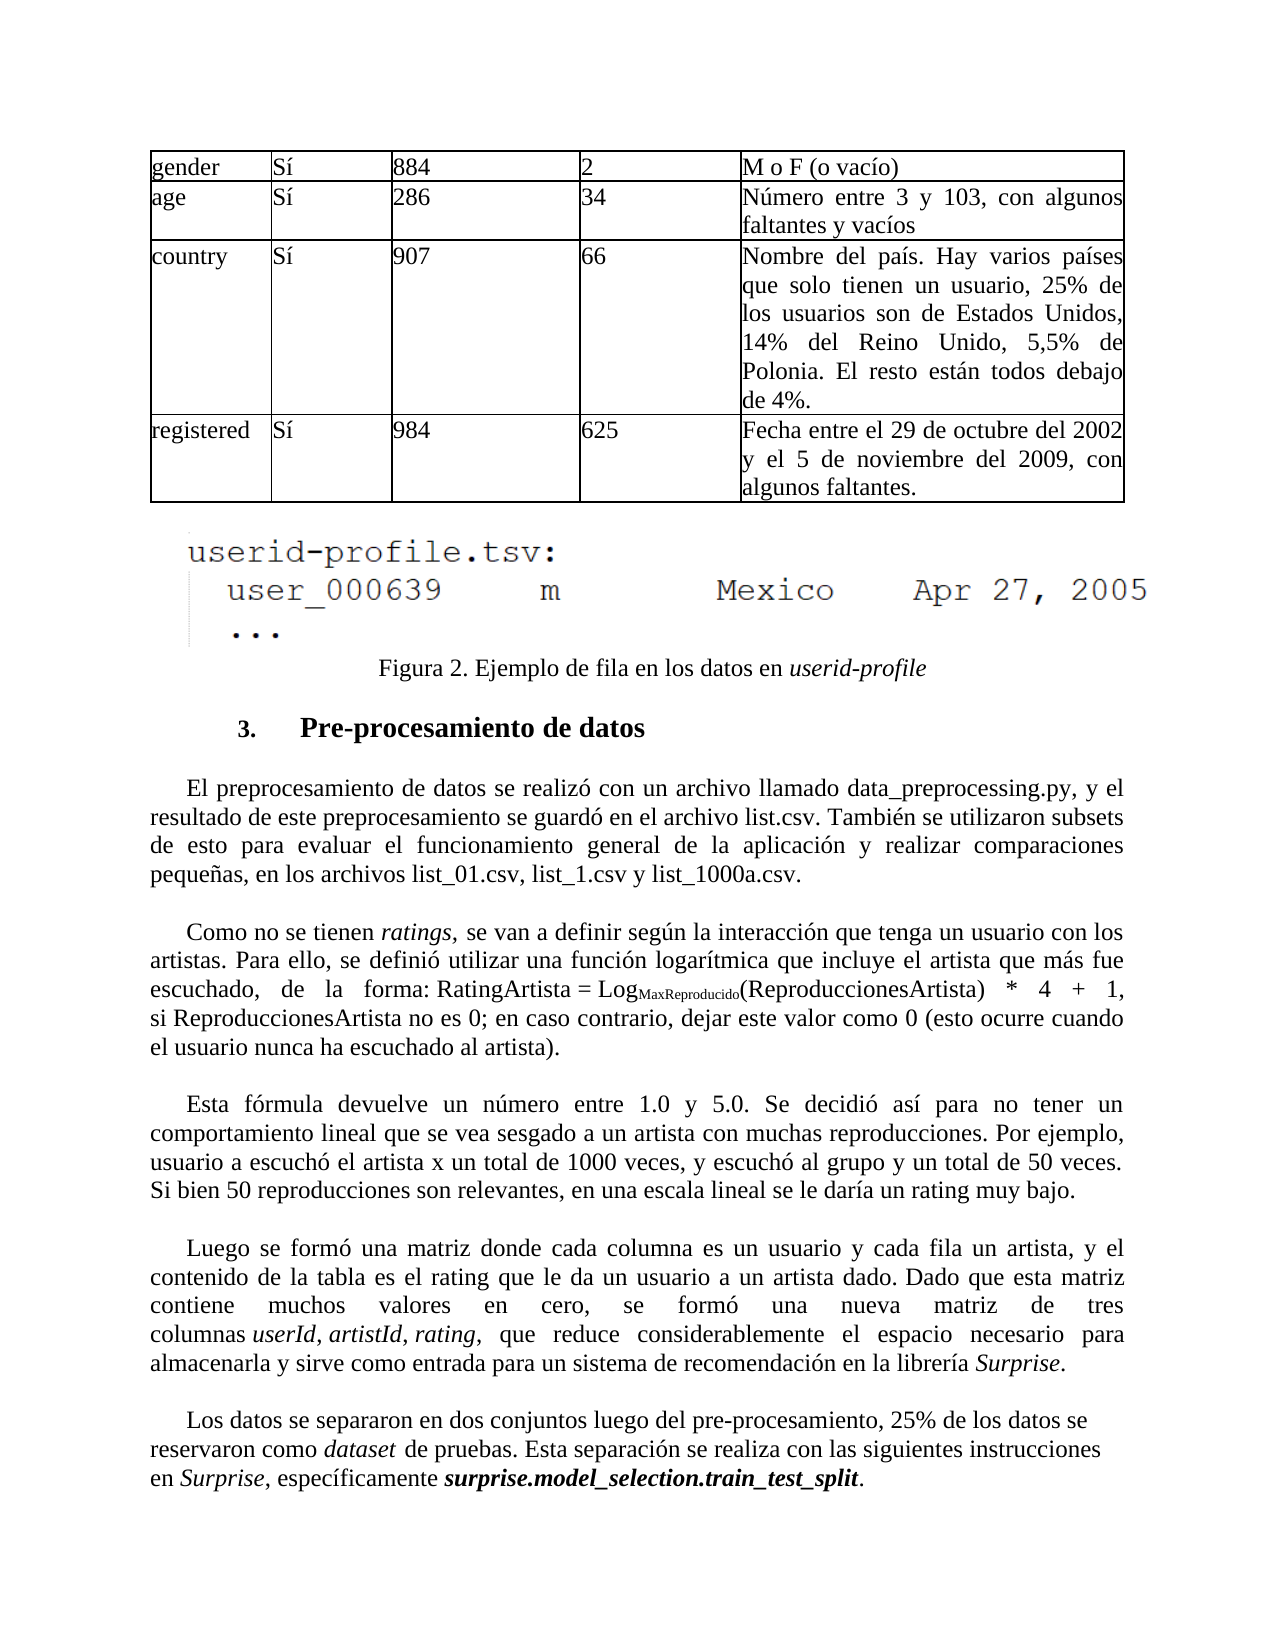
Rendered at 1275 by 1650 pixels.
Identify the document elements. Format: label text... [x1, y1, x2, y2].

table_cell 884 [393, 152, 579, 180]
table_cell 34 [581, 182, 740, 239]
text Esta fórmula devuelve un número entre 1.0 y 5.0. Se decidió así para no tener un comportamiento lineal que se vea sesgado a un artista con muchas reproducciones. Por ejemplo, usuario a escuchó el artista x un total de 1000 veces, y escuchó al grupo y un total de 50 veces. Si bien 50 reproducciones son relevantes, en una escala lineal se le daría un rating muy bajo. [150, 1089, 1125, 1204]
table_cell Número entre 3 y 103, con algunos faltantes y vacíos [742, 182, 1123, 239]
text Los datos se separaron en dos conjuntos luego del pre-procesamiento, 25% de los datos se reservaron como dataset de pruebas. Esta separación se realiza con las siguientes instrucciones en Surprise, específicamente surprise.model_selection.train_test_split. [150, 1405, 1125, 1492]
text Como no se tienen ratings, se van a definir según la interacción que tenga un usuario con los artistas. Para ello, se definió utilizar una función logarítmica que incluye el artista que más fue escuchado, de la forma: RatingArtista = LogMaxReproducido(ReproduccionesArtista) * 4 + 1, si ReproduccionesArtista no es 0; en caso contrario, dejar este valor como 0 (esto ocurre cuando el usuario nunca ha escuchado al artista). [150, 917, 1125, 1060]
text Luego se formó una matriz donde cada columna es un usuario y cada fila un artista, y el contenido de la tabla es el rating que le da un usuario a un artista dado. Dado que esta matriz contiene muchos valores en cero, se formó una nueva matriz de tres columnas userId, artistId, rating, que reduce considerablemente el espacio necesario para almacenarla y sirve como entrada para un sistema de recomendación en la librería Surprise. [150, 1233, 1125, 1377]
table_cell 907 [393, 241, 579, 413]
table_cell Sí [272, 415, 391, 501]
table_cell age [152, 182, 271, 239]
text Figura 2. Ejemplo de fila en los datos en userid-profile [150, 653, 1125, 682]
table_cell 66 [581, 241, 740, 413]
table_cell registered [152, 415, 271, 501]
picture [186, 531, 1161, 648]
table_cell 984 [393, 415, 579, 501]
table_cell Nombre del país. Hay varios países que solo tienen un usuario, 25% de los usuarios son de Estados Unidos, 14% del Reino Unido, 5,5% de Polonia. El resto están todos debajo de 4%. [742, 241, 1123, 413]
text El preprocesamiento de datos se realizó con un archivo llamado data_preprocessing.py, y el resultado de este preprocesamiento se guardó en el archivo list.csv. También se utilizaron subsets de esto para evaluar el funcionamiento general de la aplicación y realizar comparaciones pequeñas, en los archivos list_01.csv, list_1.csv y list_1000a.csv. [150, 773, 1125, 888]
table_cell Sí [272, 241, 391, 413]
table_cell Sí [272, 182, 391, 239]
list Pre-procesamiento de datos [194, 711, 1125, 744]
table_cell 625 [581, 415, 740, 501]
table_cell Fecha entre el 29 de octubre del 2002 y el 5 de noviembre del 2009, con algunos faltantes. [742, 415, 1123, 501]
table_cell gender [152, 152, 271, 180]
table_cell Sí [272, 152, 391, 180]
table_cell 286 [393, 182, 579, 239]
table_cell 2 [581, 152, 740, 180]
table_cell country [152, 241, 271, 413]
table_cell M o F (o vacío) [742, 152, 1123, 180]
